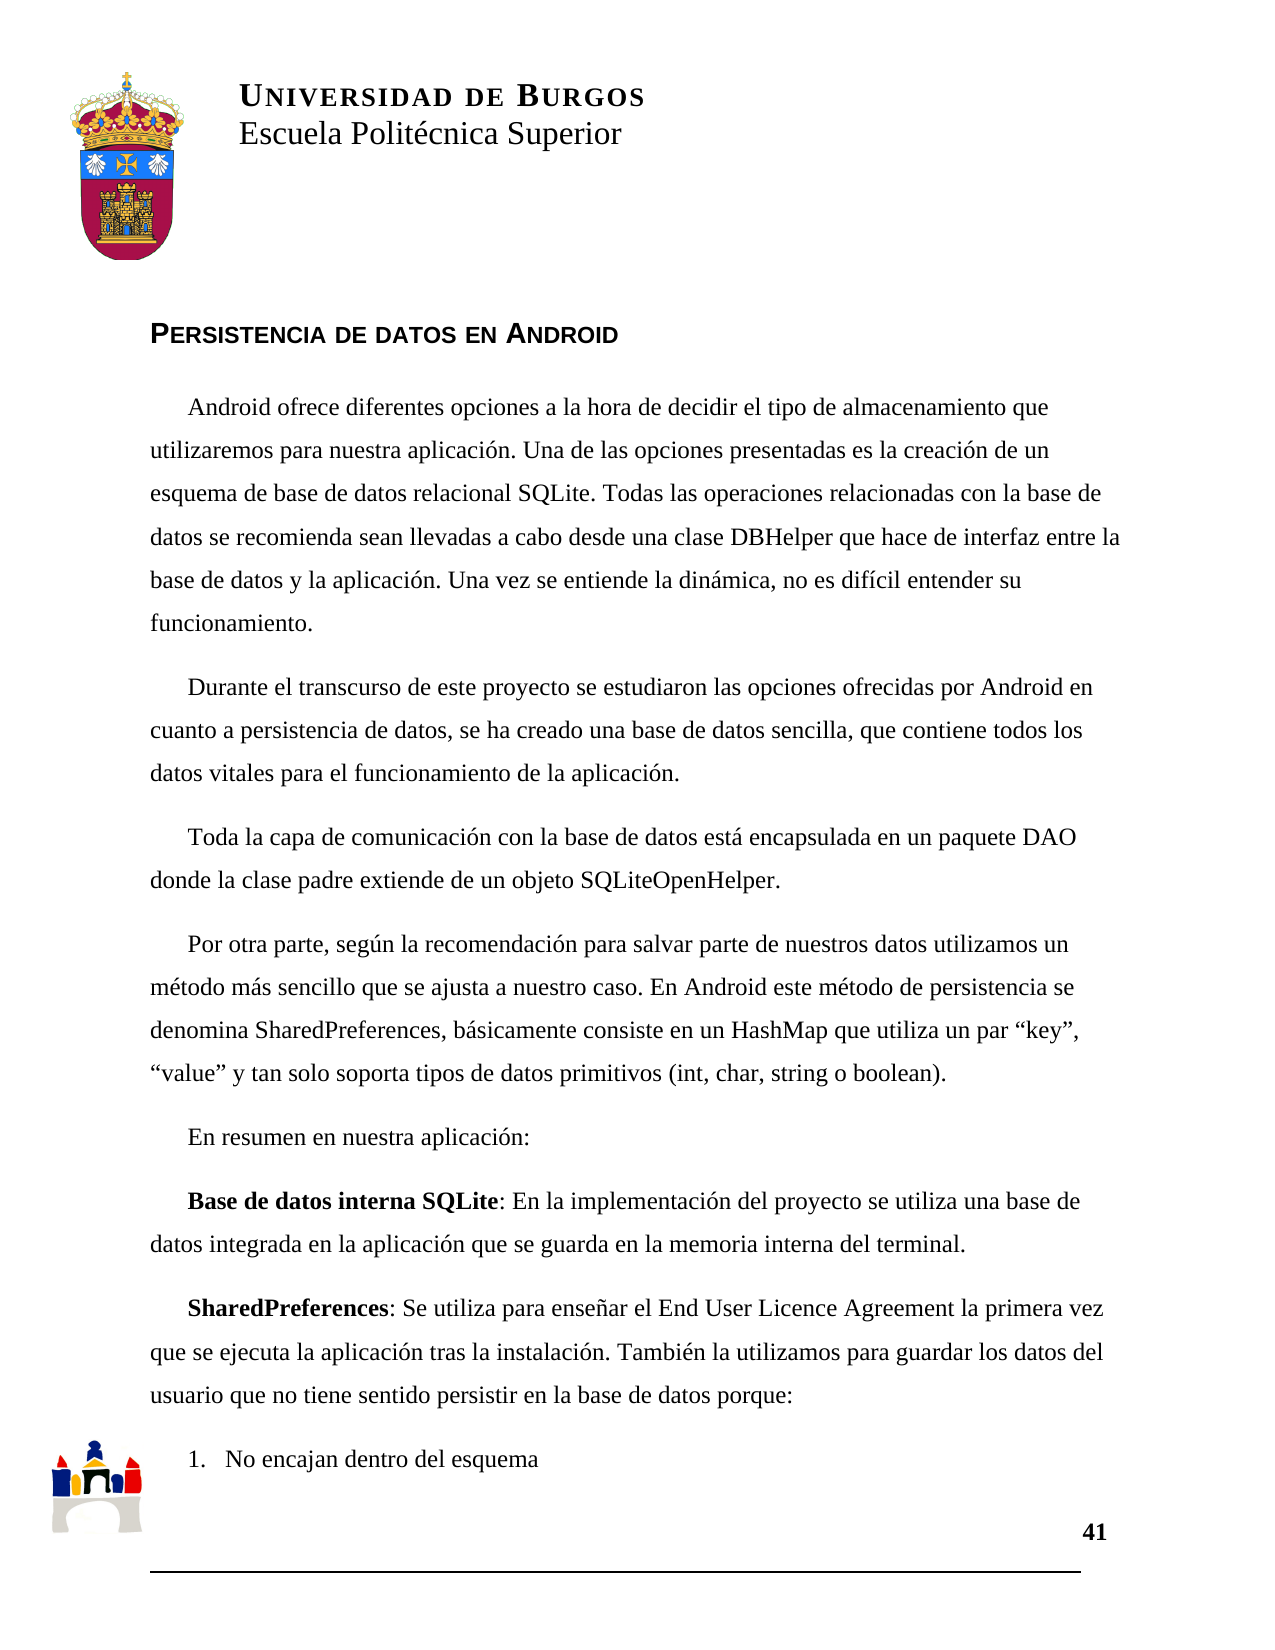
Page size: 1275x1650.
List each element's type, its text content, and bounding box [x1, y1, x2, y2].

text Android ofrece diferentes opciones a la hora de decidir el tipo de almacenamiento que utilizaremos para nuestra aplicación. Una de las opciones presentadas es la creación de un esquema de base de datos relacional SQLite. Todas las operaciones relacionadas con la base de datos se recomienda sean llevadas a cabo desde una clase DBHelper que hace de interfaz entre la base de datos y la aplicación. Una vez se entiende la dinámica, no es difícil entender su funcionamiento. [150, 392, 1125, 637]
text Durante el transcurso de este proyecto se estudiaron las opciones ofrecidas por Android en cuanto a persistencia de datos, se ha creado una base de datos sencilla, que contiene todos los datos vitales para el funcionamiento de la aplicación. [150, 672, 1125, 787]
list No encajan dentro del esquema [187, 1444, 1125, 1472]
subtitle Persistencia de datos en Android [150, 316, 1125, 350]
text Por otra parte, según la recomendación para salvar parte de nuestros datos utilizamos un método más sencillo que se ajusta a nuestro caso. En Android este método de persistencia se denomina SharedPreferences, básicamente consiste en un HashMap que utiliza un par “key”, “value” y tan solo soporta tipos de datos primitivos (int, char, string o boolean). [150, 929, 1125, 1087]
text En resumen en nuestra aplicación: [150, 1122, 1125, 1151]
text Base de datos interna SQLite: En la implementación del proyecto se utiliza una base de datos integrada en la aplicación que se guarda en la memoria interna del terminal. [150, 1186, 1125, 1258]
picture [32, 72, 220, 260]
text SharedPreferences: Se utiliza para enseñar el End User Licence Agreement la primera vez que se ejecuta la aplicación tras la instalación. También la utilizamos para guardar los datos del usuario que no tiene sentido persistir en la base de datos porque: [150, 1293, 1125, 1408]
text Toda la capa de comunicación con la base de datos está encapsulada en un paquete DAO donde la clase padre extiende de un objeto SQLiteOpenHelper. [150, 822, 1125, 894]
